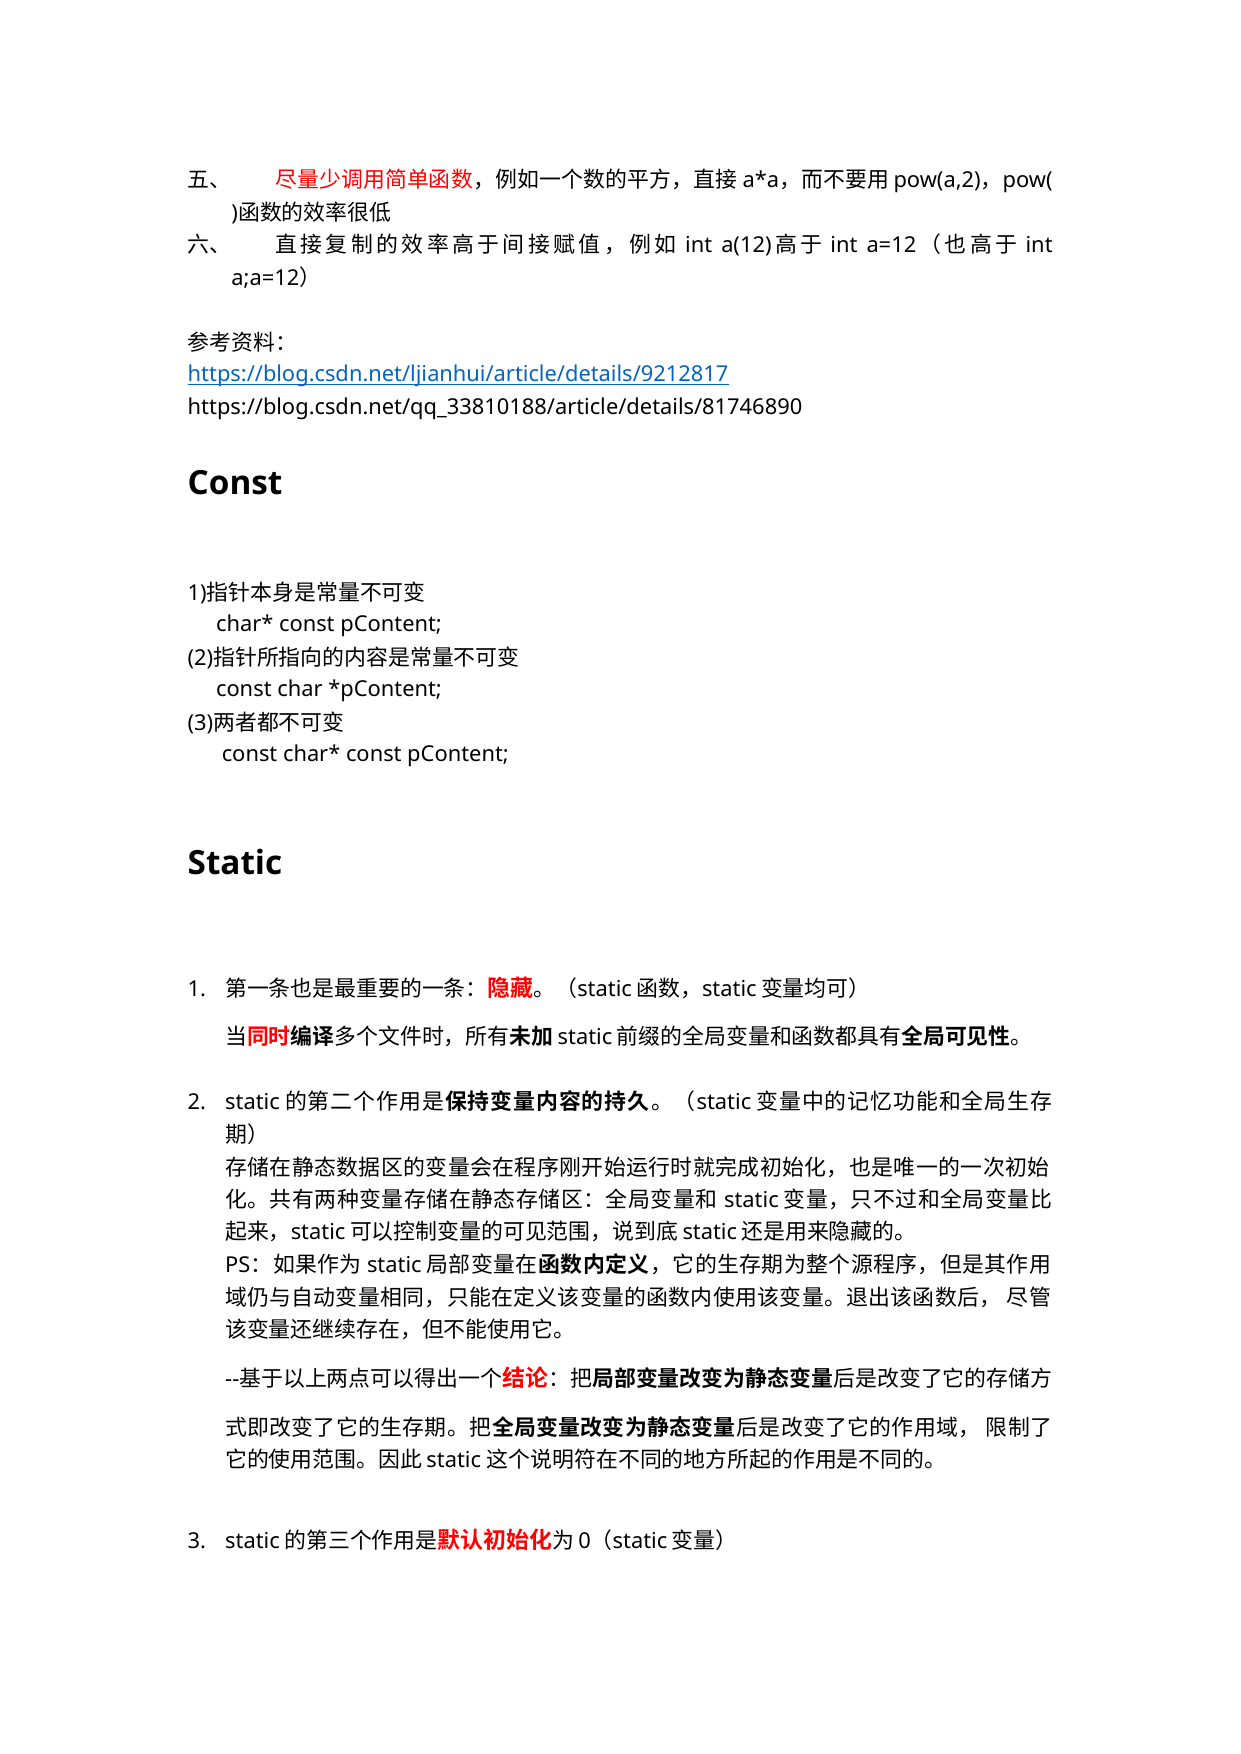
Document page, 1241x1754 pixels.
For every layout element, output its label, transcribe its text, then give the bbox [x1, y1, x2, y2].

list static的第三个作用是默认初始化为0（static变量） [187, 1507, 1053, 1572]
list 存储在静态数据区的变量会在程序刚开始运行时就完成初始化，也是唯一的一次初始化。共有两种变量存储在静态存储区：全局变量和static变量，只不过和全局变量比起来，static可以控制变量的可见范围，说到底static还是用来隐藏的。 [225, 1149, 1053, 1247]
text const char* const pContent; [187, 737, 1053, 769]
list 当同时编译多个文件时，所有未加static前缀的全局变量和函数都具有全局可见性。 [225, 1019, 1053, 1052]
text 参考资料： [187, 324, 1053, 357]
list 直接复制的效率高于间接赋值，例如int a(12)高于int a=12（也高于int a;a=12） [187, 227, 1053, 292]
list PS：如果作为static局部变量在函数内定义，它的生存期为整个源程序，但是其作用域仍与自动变量相同，只能在定义该变量的函数内使用该变量。退出该函数后， 尽管该变量还继续存在，但不能使用它。 [225, 1247, 1053, 1344]
list static的第二个作用是保持变量内容的持久。（static变量中的记忆功能和全局生存期） [187, 1084, 1053, 1149]
text char* const pContent; [187, 607, 1053, 639]
text https://blog.csdn.net/qq_33810188/article/details/81746890 [187, 389, 1053, 422]
text https://blog.csdn.net/ljianhui/article/details/9212817 [187, 357, 1053, 389]
list 尽量少调用简单函数，例如一个数的平方，直接 a*a，而不要用pow(a,2)，pow( )函数的效率很低 [187, 162, 1053, 227]
text const char *pContent; [187, 672, 1053, 704]
text (3)两者都不可变 [187, 704, 1053, 737]
list --基于以上两点可以得出一个结论：把局部变量改变为静态变量后是改变了它的存储方式即改变了它的生存期。把全局变量改变为静态变量后是改变了它的作用域， 限制了它的使用范围。因此static 这个说明符在不同的地方所起的作用是不同的。 [225, 1344, 1053, 1474]
subtitle Const [187, 449, 1053, 514]
list 第一条也是最重要的一条：隐藏。（static函数，static变量均可） [187, 954, 1053, 1019]
subtitle Static [187, 829, 1053, 894]
text (2)指针所指向的内容是常量不可变 [187, 639, 1053, 672]
text 1)指针本身是常量不可变 [187, 574, 1053, 607]
